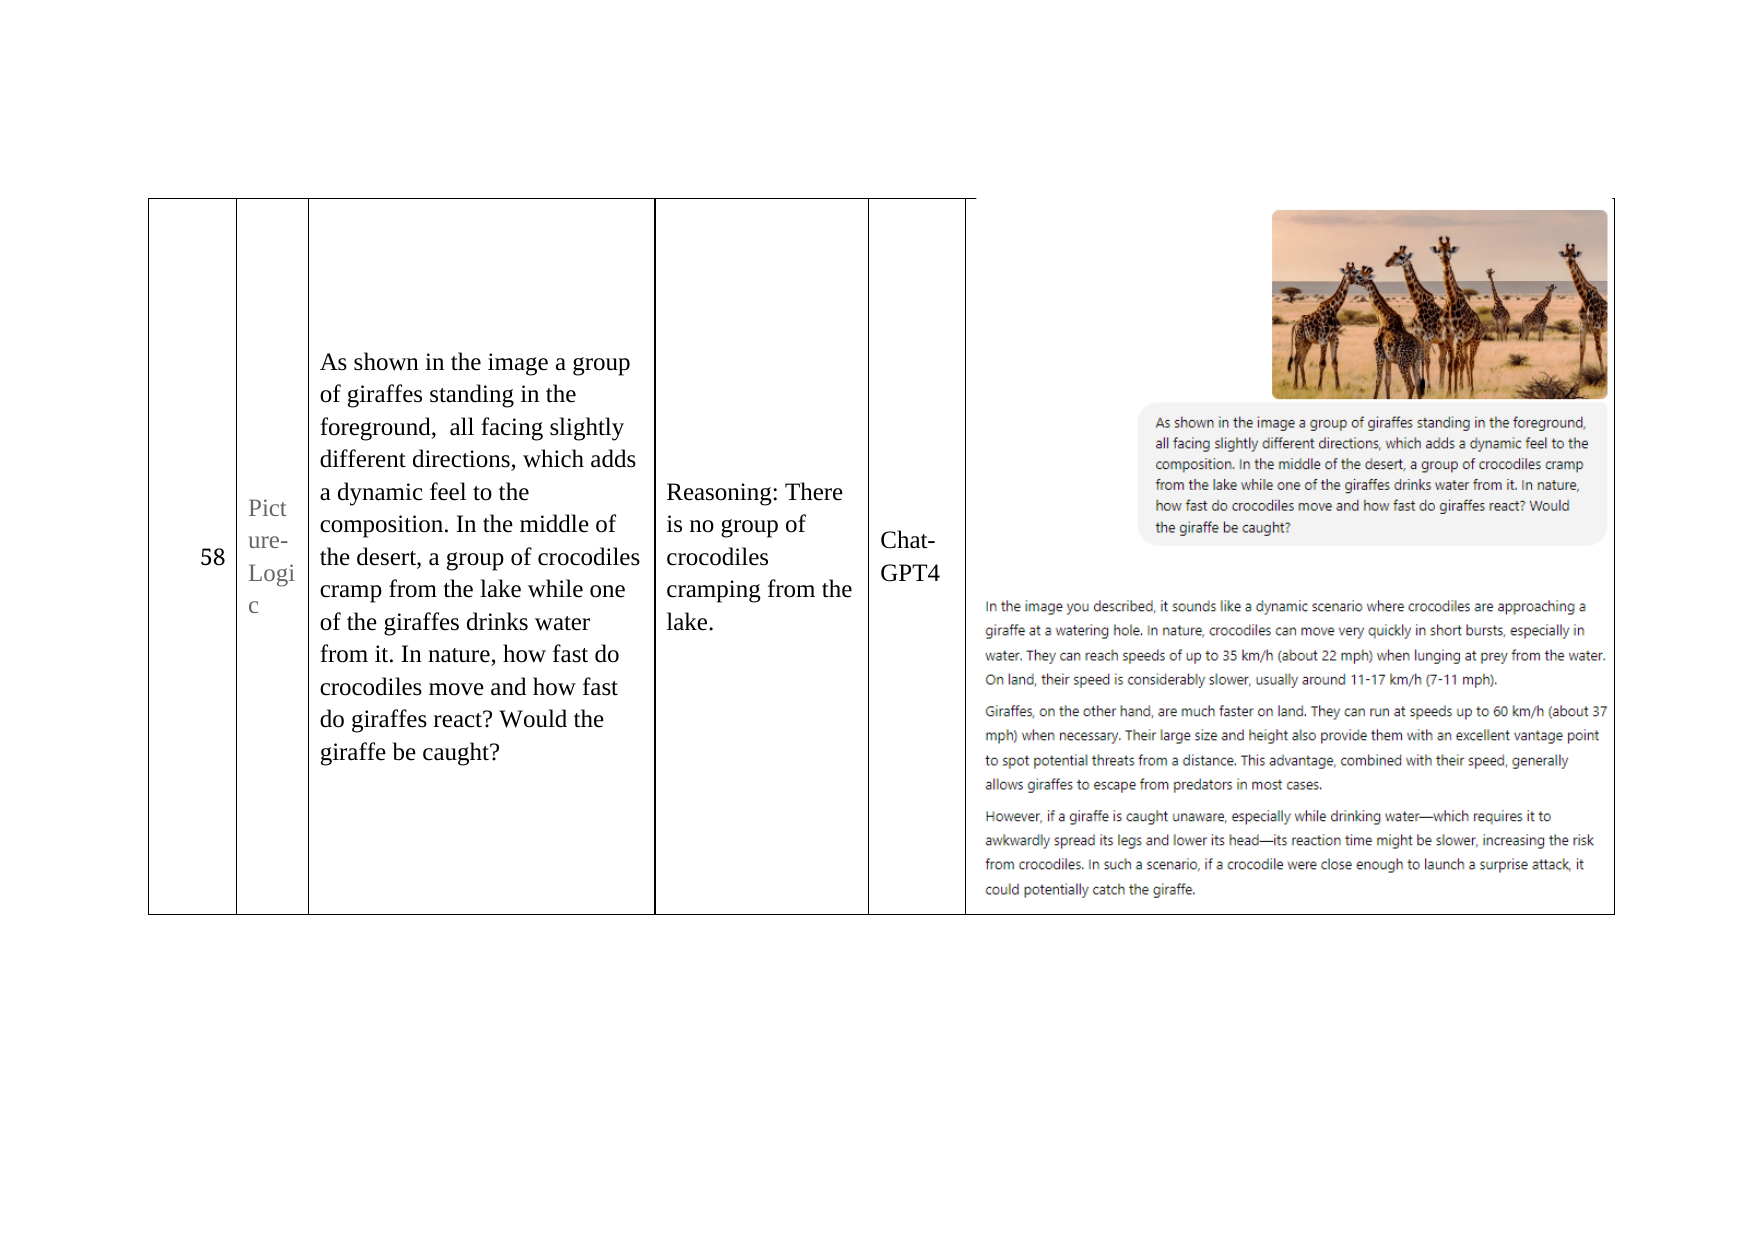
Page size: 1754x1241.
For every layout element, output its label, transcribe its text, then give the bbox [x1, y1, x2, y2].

table_cell [966, 199, 1614, 914]
picture [976, 198, 1613, 912]
table_cell Reasoning: There is no group of crocodiles cramping from the lake. [656, 199, 868, 914]
table_cell Picture-Logic [237, 199, 308, 914]
table_cell Chat-GPT4 [869, 199, 965, 914]
table_cell 58 [149, 199, 236, 914]
table_cell As shown in the image a group of giraffes standing in the foreground, all facing slightly different directions, which adds a dynamic feel to the composition. In the middle of the desert, a group of crocodiles cramp from the lake while one of the giraffes drinks water from it. In nature, how fast do crocodiles move and how fast do giraffes react? Would the giraffe be caught? [309, 199, 654, 914]
